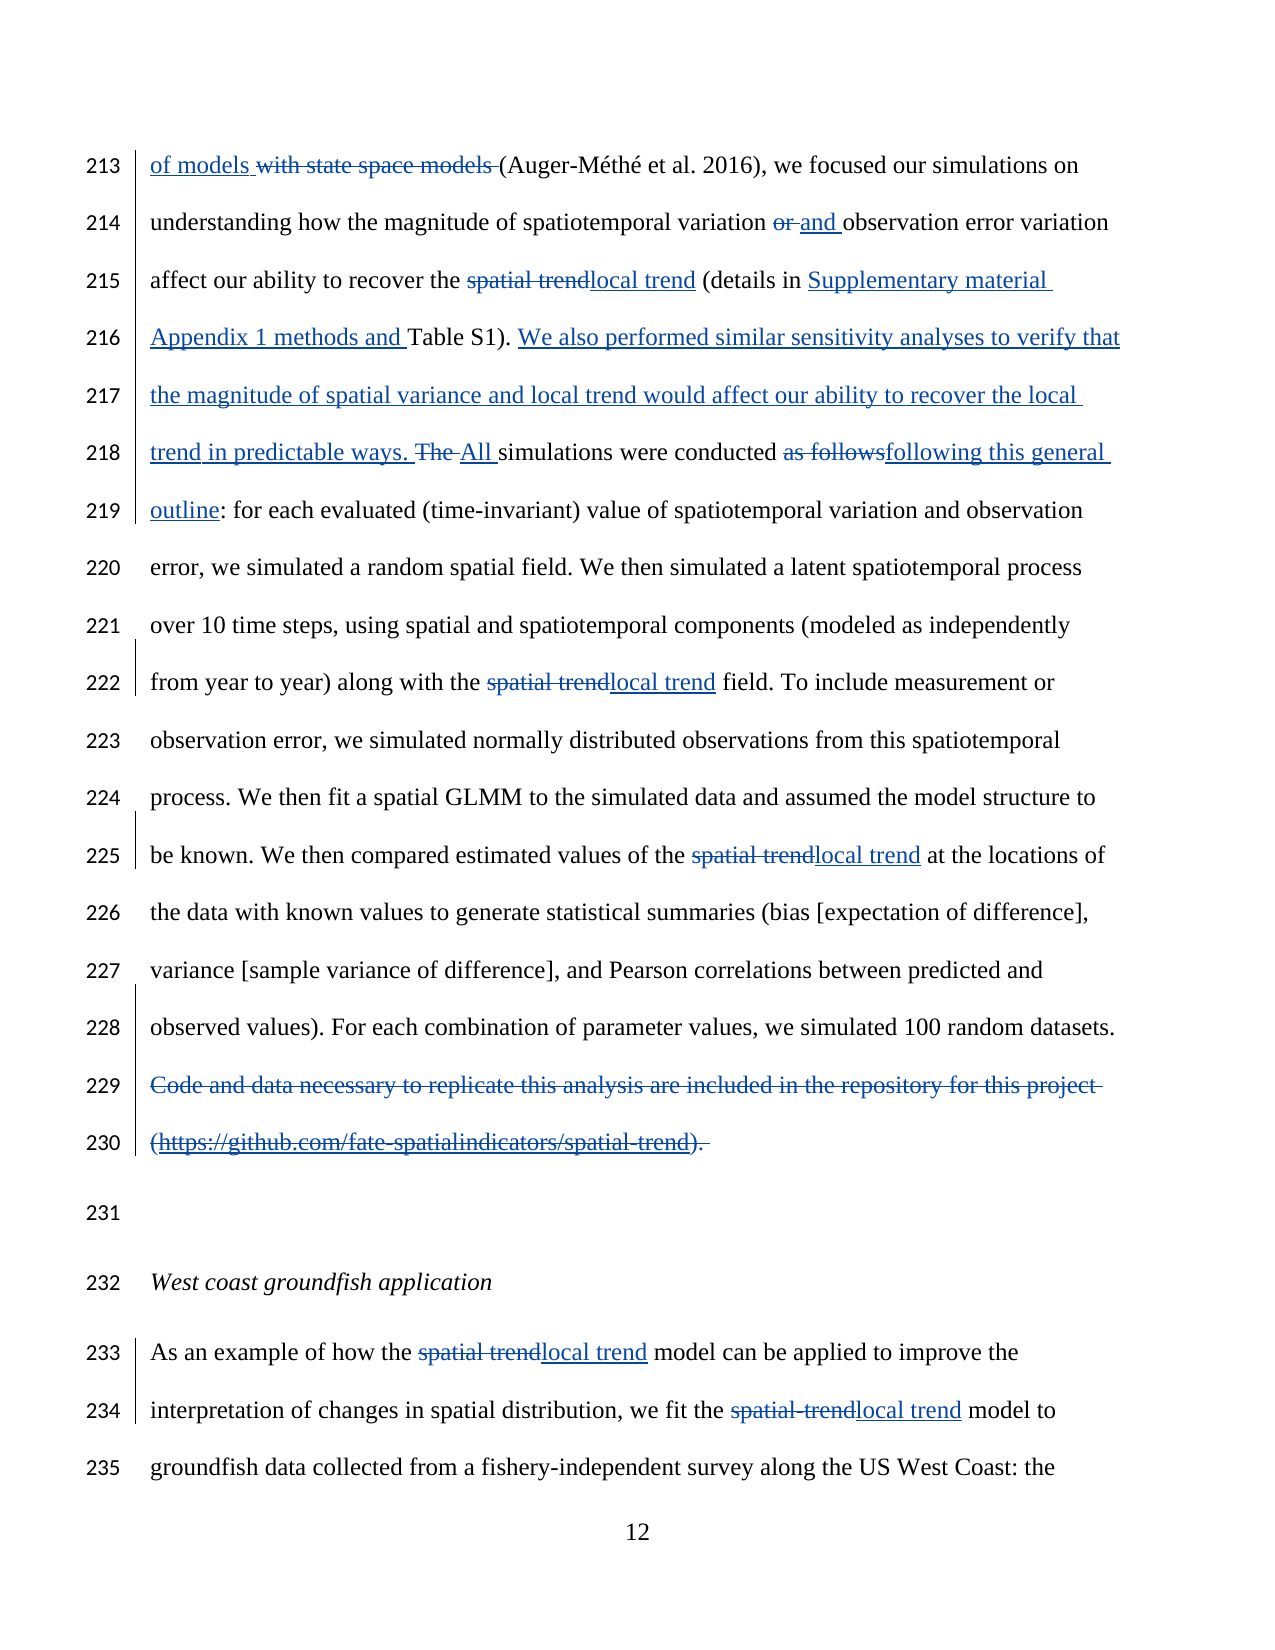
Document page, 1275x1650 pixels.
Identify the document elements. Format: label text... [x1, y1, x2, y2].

text West coast groundfish application [150, 1267, 1125, 1296]
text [150, 150, 1125, 1156]
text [150, 1337, 1125, 1481]
